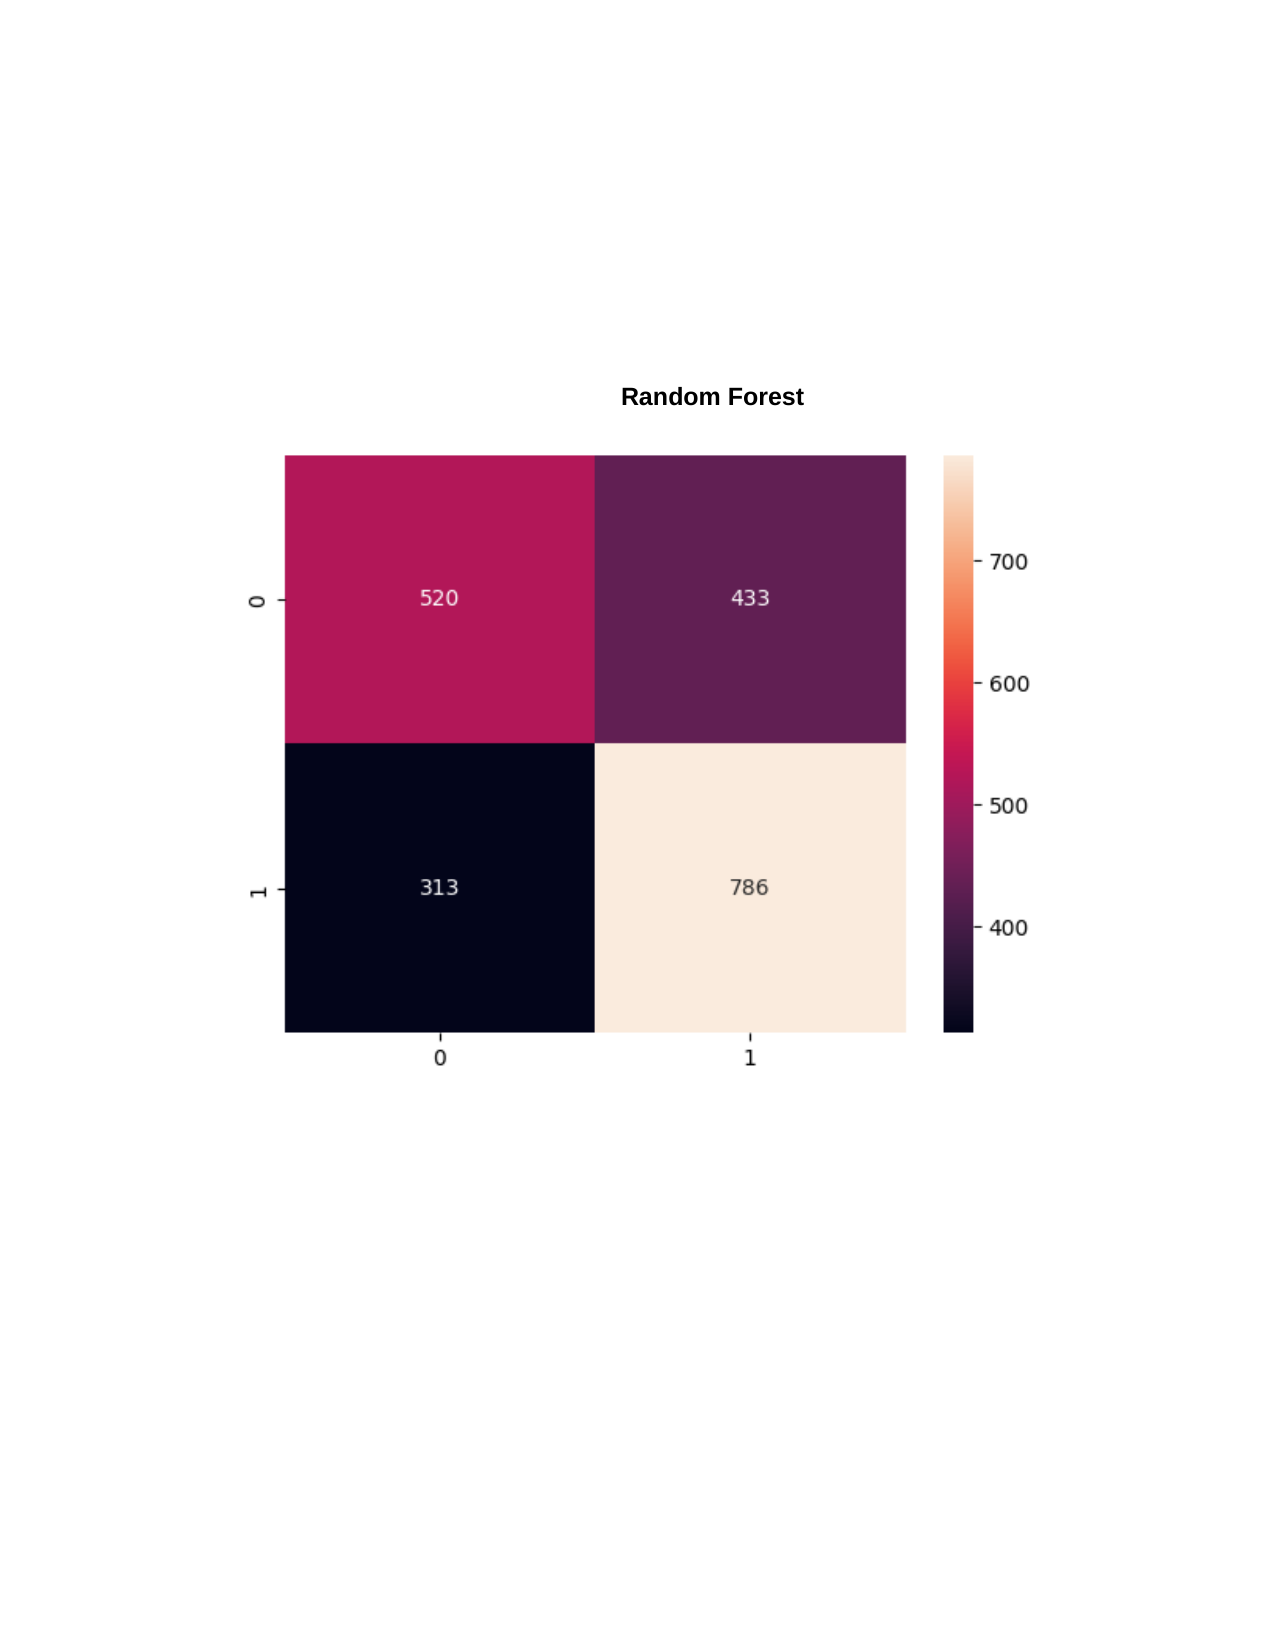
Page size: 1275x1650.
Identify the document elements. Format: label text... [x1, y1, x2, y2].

picture [232, 440, 1043, 1086]
text Random Forest [300, 382, 1125, 411]
